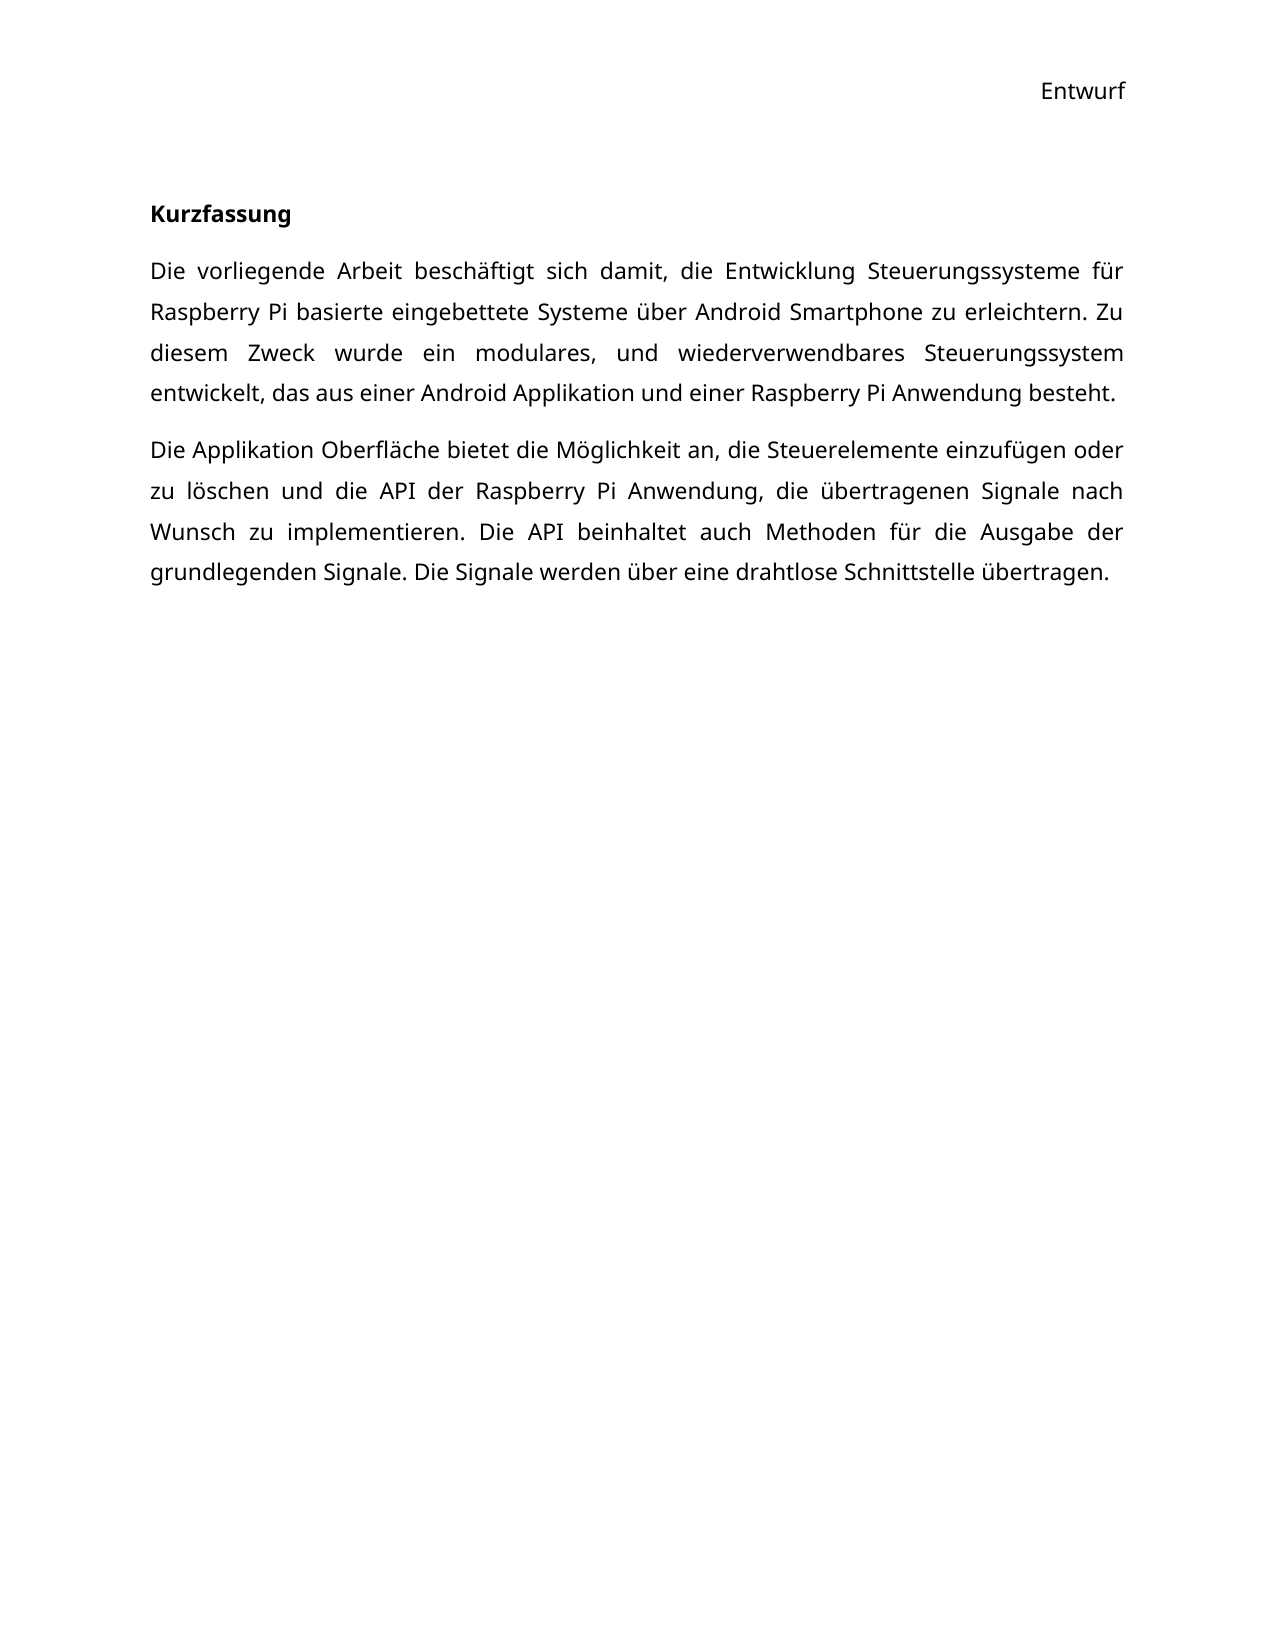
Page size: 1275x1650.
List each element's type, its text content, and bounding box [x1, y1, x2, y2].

text Die vorliegende Arbeit beschäftigt sich damit, die Entwicklung Steuerungssysteme für Raspberry Pi basierte eingebettete Systeme über Android Smartphone zu erleichtern. Zu diesem Zweck wurde ein modulares, und wiederverwendbares Steuerungssystem entwickelt, das aus einer Android Applikation und einer Raspberry Pi Anwendung besteht. [150, 255, 1125, 408]
text Kurzfassung [150, 198, 1125, 229]
text Die Applikation Oberfläche bietet die Möglichkeit an, die Steuerelemente einzufügen oder zu löschen und die API der Raspberry Pi Anwendung, die übertragenen Signale nach Wunsch zu implementieren. Die API beinhaltet auch Methoden für die Ausgabe der grundlegenden Signale. Die Signale werden über eine drahtlose Schnittstelle übertragen. [150, 434, 1125, 587]
